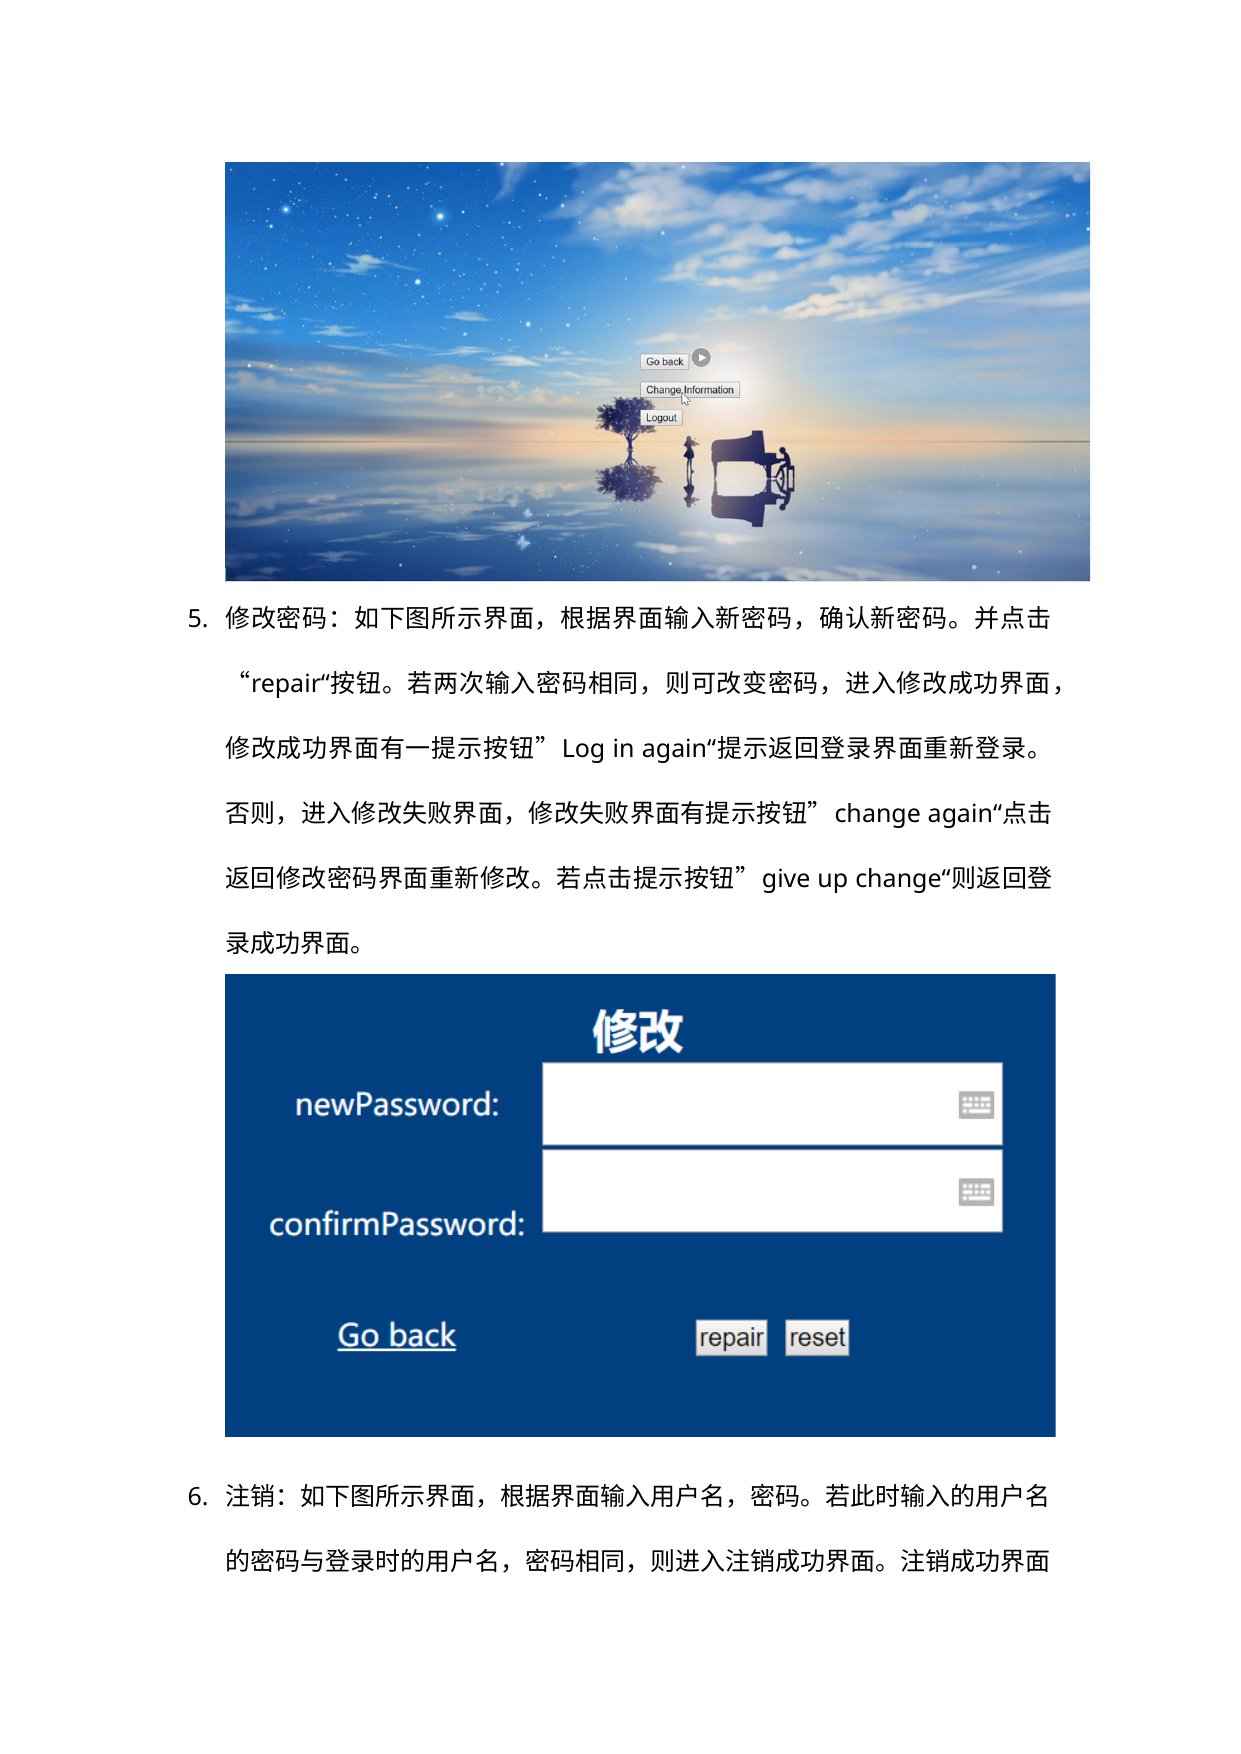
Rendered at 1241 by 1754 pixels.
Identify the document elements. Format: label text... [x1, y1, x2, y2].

picture [225, 974, 1056, 1437]
list 修改密码：如下图所示界面，根据界面输入新密码，确认新密码。并点击“repair“按钮。若两次输入密码相同，则可改变密码，进入修改成功界面，修改成功界面有一提示按钮”Log in again“提示返回登录界面重新登录。否则，进入修改失败界面，修改失败界面有提示按钮”change again“点击返回修改密码界面重新修改。若点击提示按钮”give up change“则返回登录成功界面。 [187, 584, 1053, 974]
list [187, 1462, 1053, 1592]
picture [225, 162, 1091, 582]
